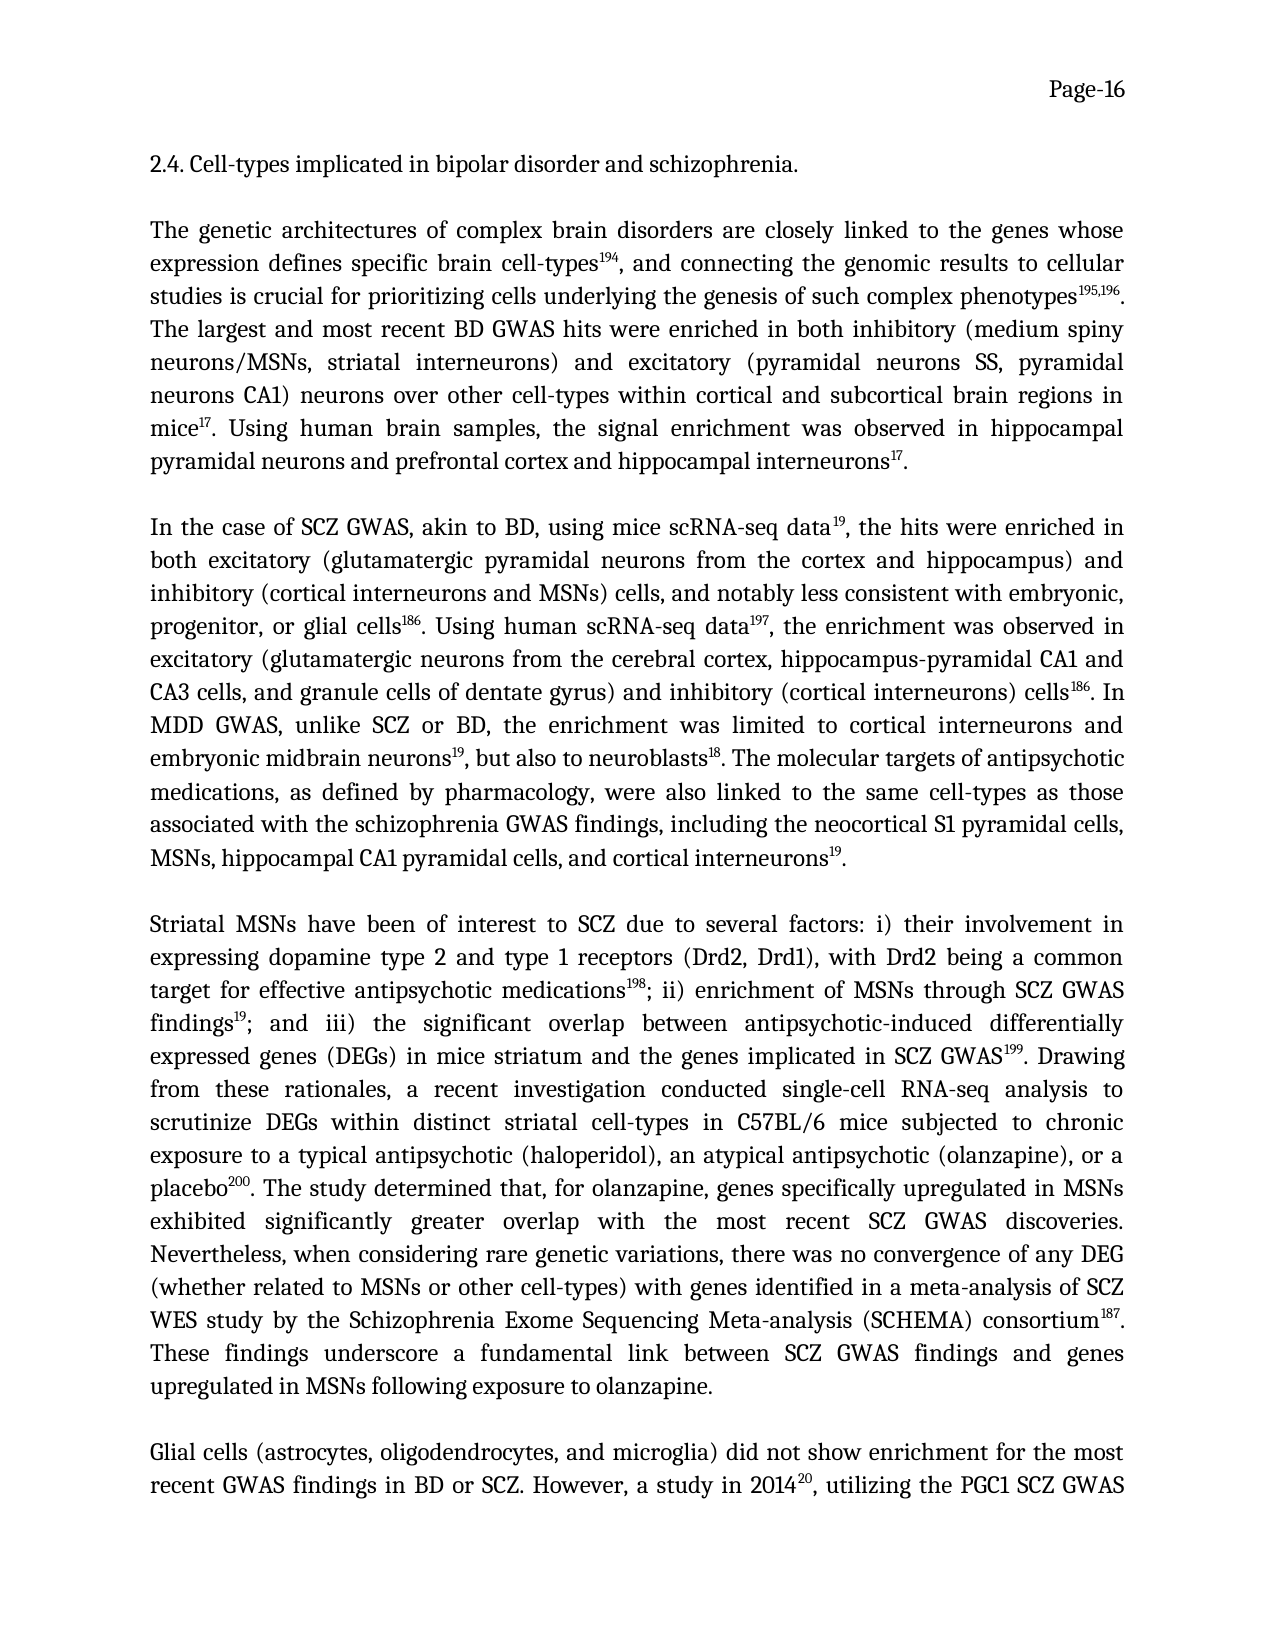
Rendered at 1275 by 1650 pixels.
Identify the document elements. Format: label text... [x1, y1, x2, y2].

text The genetic architectures of complex brain disorders are closely linked to the genes whose expression defines specific brain cell-types194, and connecting the genomic results to cellular studies is crucial for prioritizing cells underlying the genesis of such complex phenotypes195,196. The largest and most recent BD GWAS hits were enriched in both inhibitory (medium spiny neurons/MSNs, striatal interneurons) and excitatory (pyramidal neurons SS, pyramidal neurons CA1) neurons over other cell-types within cortical and subcortical brain regions in mice17. Using human brain samples, the signal enrichment was observed in hippocampal pyramidal neurons and prefrontal cortex and hippocampal interneurons17. [150, 216, 1125, 476]
text Striatal MSNs have been of interest to SCZ due to several factors: i) their involvement in expressing dopamine type 2 and type 1 receptors (Drd2, Drd1), with Drd2 being a common target for effective antipsychotic medications198; ii) enrichment of MSNs through SCZ GWAS findings19; and iii) the significant overlap between antipsychotic-induced differentially expressed genes (DEGs) in mice striatum and the genes implicated in SCZ GWAS199. Drawing from these rationales, a recent investigation conducted single-cell RNA-seq analysis to scrutinize DEGs within distinct striatal cell-types in C57BL/6 mice subjected to chronic exposure to a typical antipsychotic (haloperidol), an atypical antipsychotic (olanzapine), or a placebo200. The study determined that, for olanzapine, genes specifically upregulated in MSNs exhibited significantly greater overlap with the most recent SCZ GWAS discoveries. Nevertheless, when considering rare genetic variations, there was no convergence of any DEG (whether related to MSNs or other cell-types) with genes identified in a meta-analysis of SCZ WES study by the Schizophrenia Exome Sequencing Meta-analysis (SCHEMA) consortium187. These findings underscore a fundamental link between SCZ GWAS findings and genes upregulated in MSNs following exposure to olanzapine. [150, 909, 1125, 1401]
subtitle 2.4. Cell-types implicated in bipolar disorder and schizophrenia. [150, 150, 1125, 179]
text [150, 1438, 1125, 1499]
text In the case of SCZ GWAS, akin to BD, using mice scRNA-seq data19, the hits were enriched in both excitatory (glutamatergic pyramidal neurons from the cortex and hippocampus) and inhibitory (cortical interneurons and MSNs) cells, and notably less consistent with embryonic, progenitor, or glial cells186. Using human scRNA-seq data197, the enrichment was observed in excitatory (glutamatergic neurons from the cerebral cortex, hippocampus-pyramidal CA1 and CA3 cells, and granule cells of dentate gyrus) and inhibitory (cortical interneurons) cells186. In MDD GWAS, unlike SCZ or BD, the enrichment was limited to cortical interneurons and embryonic midbrain neurons19, but also to neuroblasts18. The molecular targets of antipsychotic medications, as defined by pharmacology, were also linked to the same cell-types as those associated with the schizophrenia GWAS findings, including the neocortical S1 pyramidal cells, MSNs, hippocampal CA1 pyramidal cells, and cortical interneurons19. [150, 513, 1125, 872]
